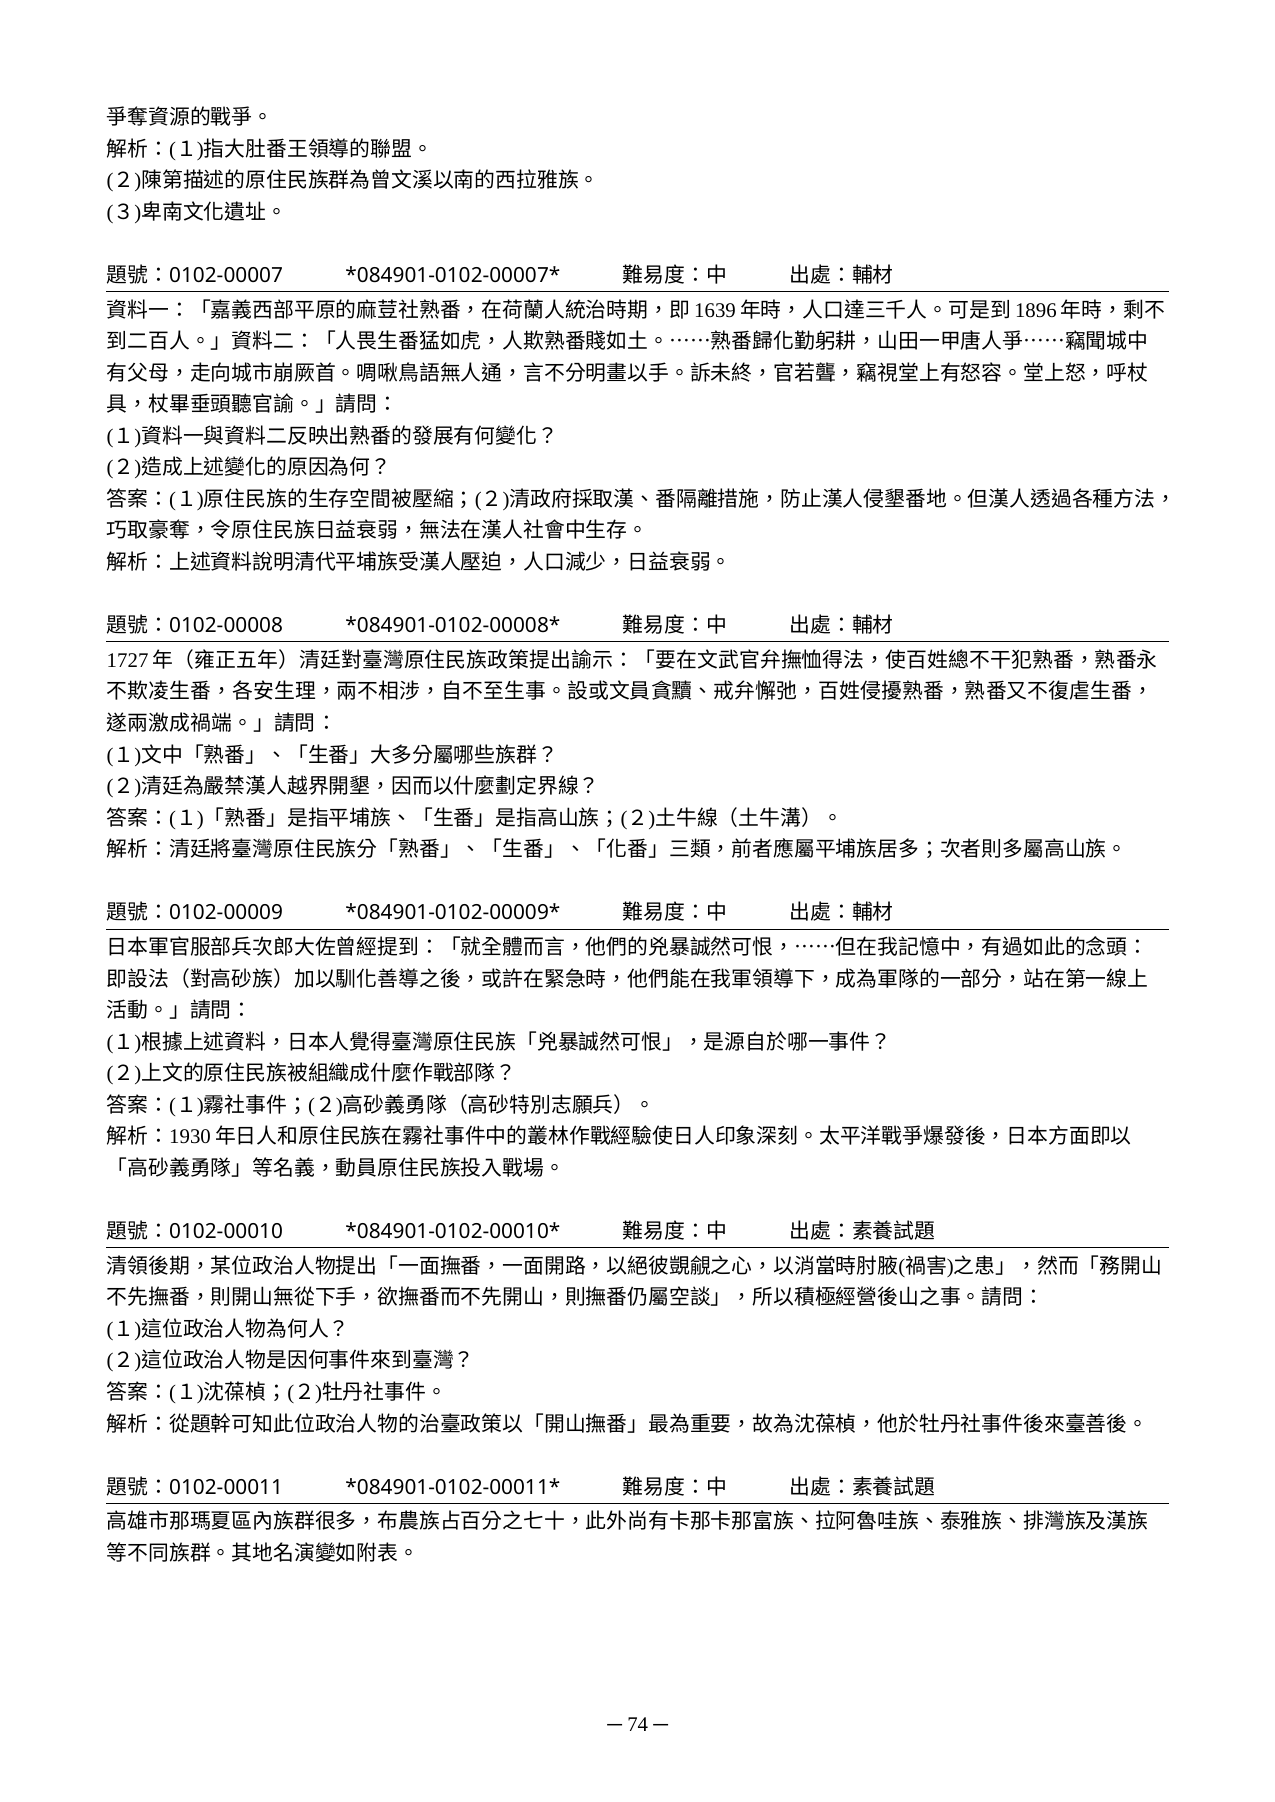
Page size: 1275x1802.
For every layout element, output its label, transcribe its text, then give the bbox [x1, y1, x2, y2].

text 答案：(１)「熟番」是指平埔族、「生番」是指高山族；(２)土牛線（土牛溝）。 [106, 800, 1169, 832]
text 題號：0102-00007 *084901-0102-00007* 難易度：中 出處：輔材 [106, 257, 1169, 291]
text 題號：0102-00008 *084901-0102-00008* 難易度：中 出處：輔材 [106, 608, 1169, 641]
text 1727年（雍正五年）清廷對臺灣原住民族政策提出諭示：「要在文武官弁撫恤得法，使百姓總不干犯熟番，熟番永不欺凌生番，各安生理，兩不相涉，自不至生事。設或文員貪黷、戒弁懈弛，百姓侵擾熟番，熟番又不復虐生番，遂兩激成禍端。」請問： (１)文中「熟番」、「生番」大多分屬哪些族群？ (２)清廷為嚴禁漢人越界開墾，因而以什麼劃定界線？ [106, 642, 1169, 800]
text 解析：(１)指大肚番王領導的聯盟。 (２)陳第描述的原住民族群為曾文溪以南的西拉雅族。 (３)卑南文化遺址。 [106, 131, 1169, 226]
text 答案：(１)霧社事件；(２)高砂義勇隊（高砂特別志願兵）。 [106, 1087, 1169, 1119]
text 解析：清廷將臺灣原住民族分「熟番」、「生番」、「化番」三類，前者應屬平埔族居多；次者則多屬高山族。 [106, 832, 1169, 863]
text 清領後期，某位政治人物提出「一面撫番，一面開路，以絕彼覬覦之心，以消當時肘腋(禍害)之患」，然而「務開山不先撫番，則開山無從下手，欲撫番而不先開山，則撫番仍屬空談」，所以積極經營後山之事。請問： (１)這位政治人物為何人？ (２)這位政治人物是因何事件來到臺灣？ [106, 1248, 1169, 1375]
text 答案：(１)沈葆楨；(２)牡丹社事件。 [106, 1375, 1169, 1406]
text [106, 1504, 1169, 1567]
text 解析：上述資料說明清代平埔族受漢人壓迫，人口減少，日益衰弱。 [106, 545, 1169, 576]
text 資料一：「嘉義西部平原的麻荳社熟番，在荷蘭人統治時期，即1639年時，人口達三千人。可是到1896年時，剩不到二百人。」資料二：「人畏生番猛如虎，人欺熟番賤如土。……熟番歸化勤躬耕，山田一甲唐人爭……竊聞城中有父母，走向城市崩厥首。啁啾鳥語無人通，言不分明畫以手。訴未終，官若聾，竊視堂上有怒容。堂上怒，呼杖具，杖畢垂頭聽官諭。」請問： (１)資料一與資料二反映出熟番的發展有何變化？ (２)造成上述變化的原因為何？ [106, 292, 1169, 482]
text 題號：0102-00011 *084901-0102-00011* 難易度：中 出處：素養試題 [106, 1469, 1169, 1503]
text 日本軍官服部兵次郎大佐曾經提到：「就全體而言，他們的兇暴誠然可恨，……但在我記憶中，有過如此的念頭：即設法（對高砂族）加以馴化善導之後，或許在緊急時，他們能在我軍領導下，成為軍隊的一部分，站在第一線上活動。」請問： (１)根據上述資料，日本人覺得臺灣原住民族「兇暴誠然可恨」，是源自於哪一事件？ (２)上文的原住民族被組織成什麼作戰部隊？ [106, 930, 1169, 1087]
text 答案：(１)原住民族的生存空間被壓縮；(２)清政府採取漢、番隔離措施，防止漢人侵墾番地。但漢人透過各種方法，巧取豪奪，令原住民族日益衰弱，無法在漢人社會中生存。 [106, 482, 1169, 545]
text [106, 100, 1169, 131]
text 題號：0102-00010 *084901-0102-00010* 難易度：中 出處：素養試題 [106, 1214, 1169, 1247]
text 解析：1930年日人和原住民族在霧社事件中的叢林作戰經驗使日人印象深刻。太平洋戰爭爆發後，日本方面即以「高砂義勇隊」等名義，動員原住民族投入戰場。 [106, 1119, 1169, 1182]
text 題號：0102-00009 *084901-0102-00009* 難易度：中 出處：輔材 [106, 895, 1169, 929]
text 解析：從題幹可知此位政治人物的治臺政策以「開山撫番」最為重要，故為沈葆楨，他於牡丹社事件後來臺善後。 [106, 1406, 1169, 1438]
